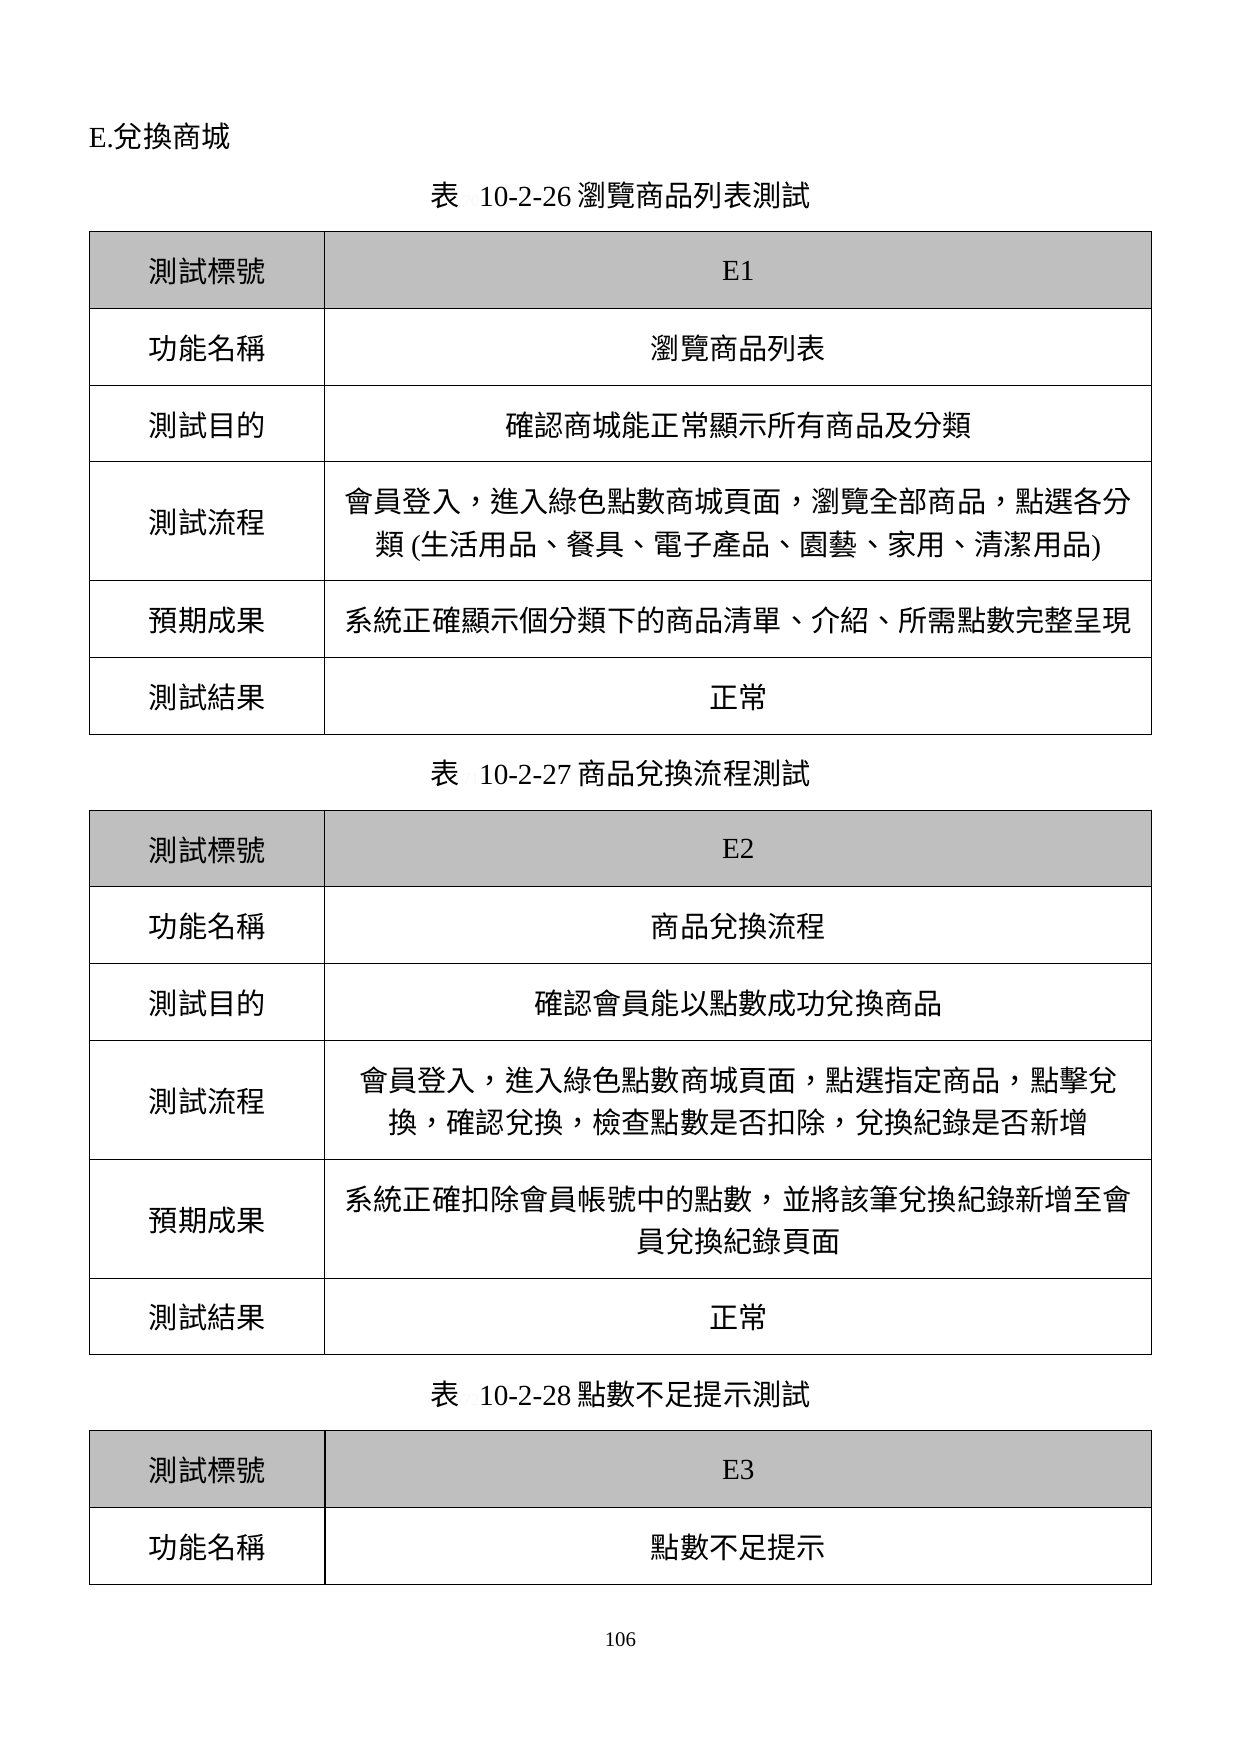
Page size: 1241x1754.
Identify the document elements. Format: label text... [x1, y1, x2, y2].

text 表7110-2-27商品兌換流程測試 [89, 735, 1152, 809]
table_cell 正常 [325, 1279, 1151, 1354]
table_cell 確認會員能以點數成功兌換商品 [325, 964, 1151, 1039]
table_header 測試標號 [90, 811, 324, 886]
table_cell 正常 [325, 658, 1151, 733]
table_cell 功能名稱 [90, 887, 324, 963]
text 表7010-2-26瀏覽商品列表測試 [89, 156, 1152, 231]
table_cell 功能名稱 [90, 309, 324, 384]
table_cell 會員登入，進入綠色點數商城頁面，瀏覽全部商品，點選各分類 (生活用品、餐具、電子產品、園藝、家用、清潔用品) [325, 462, 1151, 580]
table_cell 測試目的 [90, 386, 324, 461]
table_cell 測試流程 [90, 1041, 324, 1158]
table_cell 瀏覽商品列表 [325, 309, 1151, 384]
table_cell 測試流程 [90, 462, 324, 580]
text 表7210-2-28點數不足提示測試 [89, 1355, 1152, 1430]
table_header 測試標號 [90, 232, 324, 308]
text E.兌換商城 [89, 114, 1152, 156]
table_cell 預期成果 [90, 1160, 324, 1277]
table_cell 測試結果 [90, 1279, 324, 1354]
table_cell 預期成果 [90, 581, 324, 657]
table_header E2 [325, 811, 1151, 886]
table_cell 功能名稱 [90, 1508, 324, 1583]
table_cell 會員登入，進入綠色點數商城頁面，點選指定商品，點擊兌換，確認兌換，檢查點數是否扣除，兌換紀錄是否新增 [325, 1041, 1151, 1158]
table_cell 商品兌換流程 [325, 887, 1151, 963]
table_cell 確認商城能正常顯示所有商品及分類 [325, 386, 1151, 461]
table_cell 點數不足提示 [326, 1508, 1151, 1583]
table_header 測試標號 [90, 1431, 324, 1507]
table_cell 測試目的 [90, 964, 324, 1039]
table_header E1 [325, 232, 1151, 308]
table_cell 系統正確扣除會員帳號中的點數，並將該筆兌換紀錄新增至會員兌換紀錄頁面 [325, 1160, 1151, 1277]
table_cell 系統正確顯示個分類下的商品清單、介紹、所需點數完整呈現 [325, 581, 1151, 657]
table_cell 測試結果 [90, 658, 324, 733]
table_header E3 [326, 1431, 1151, 1507]
